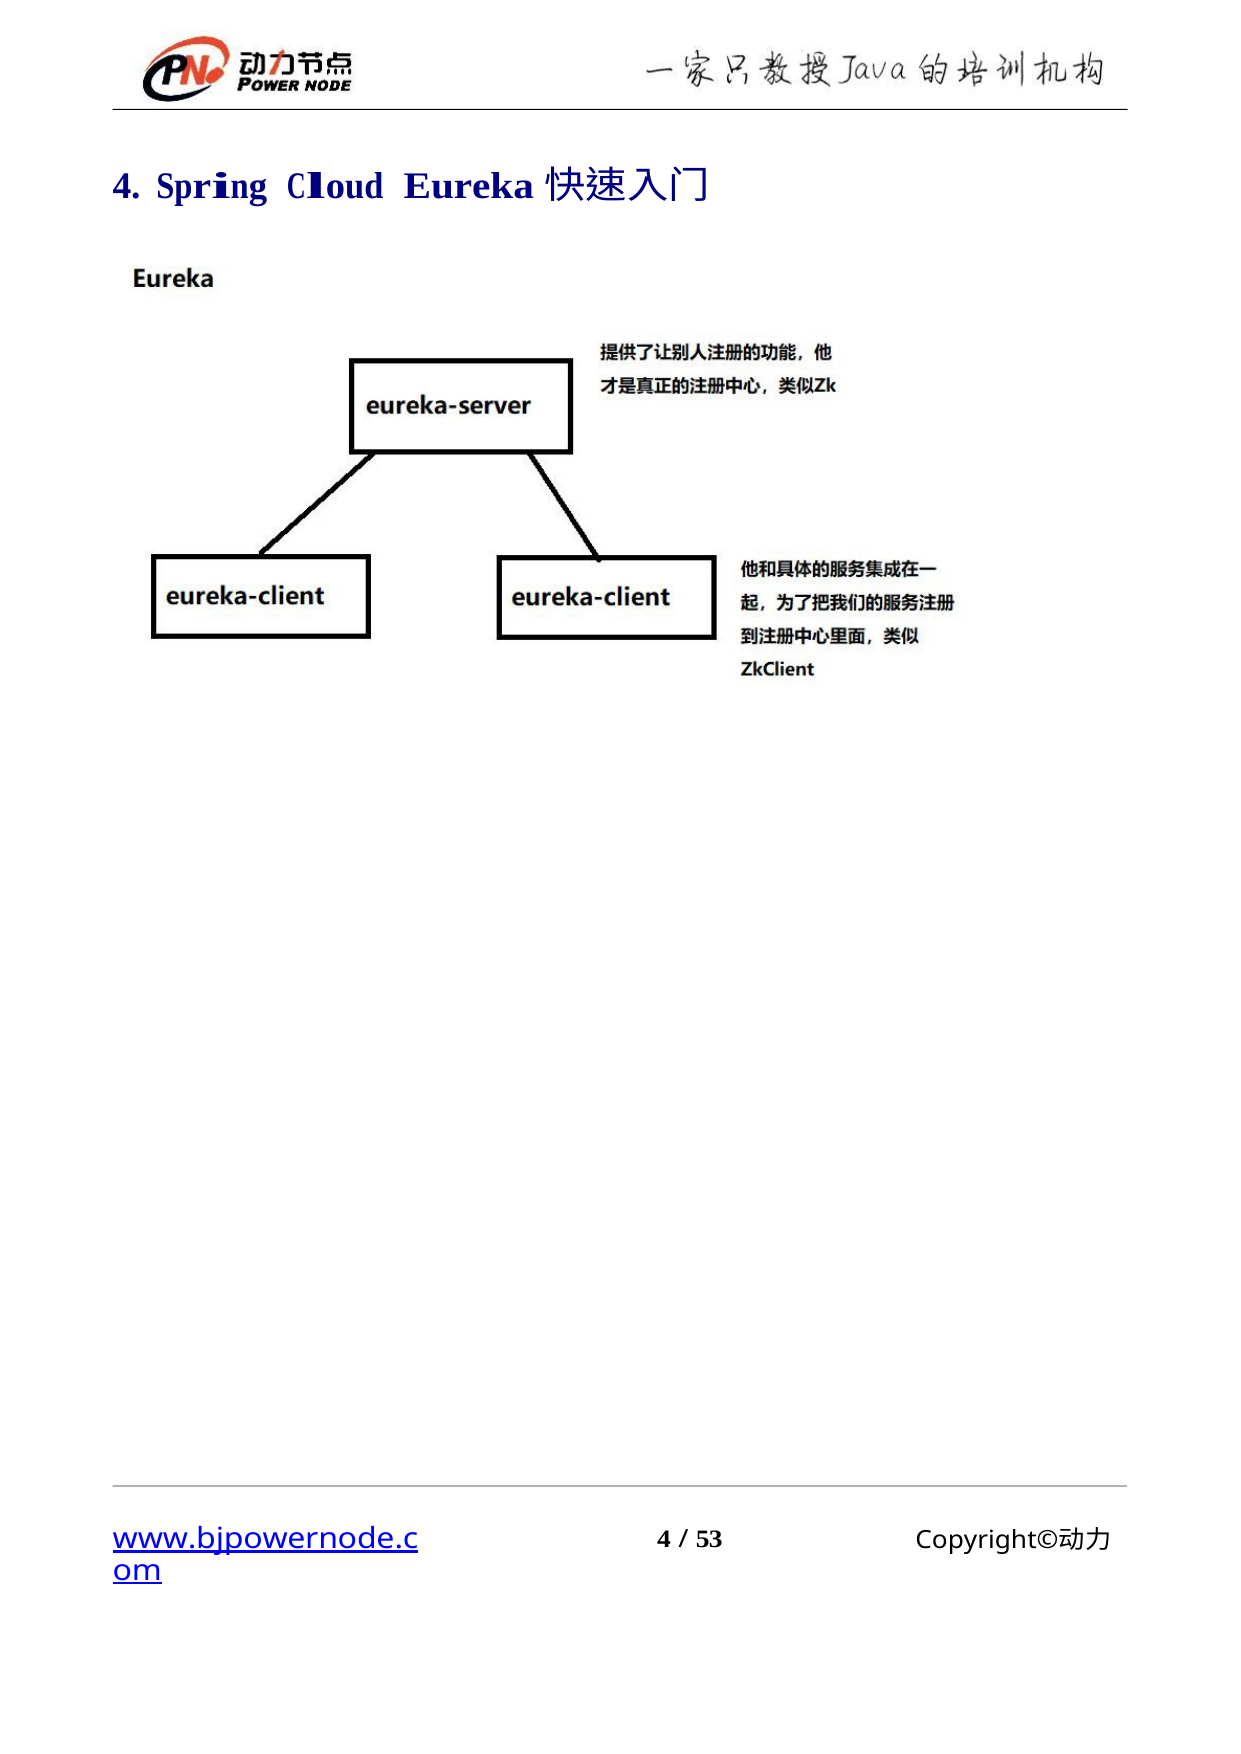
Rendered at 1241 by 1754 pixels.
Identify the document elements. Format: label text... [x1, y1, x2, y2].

picture [112, 1483, 1127, 1488]
picture [128, 265, 967, 686]
subtitle Spring Cloud Eureka 快速入门 [112, 159, 1155, 210]
picture [131, 29, 1104, 108]
